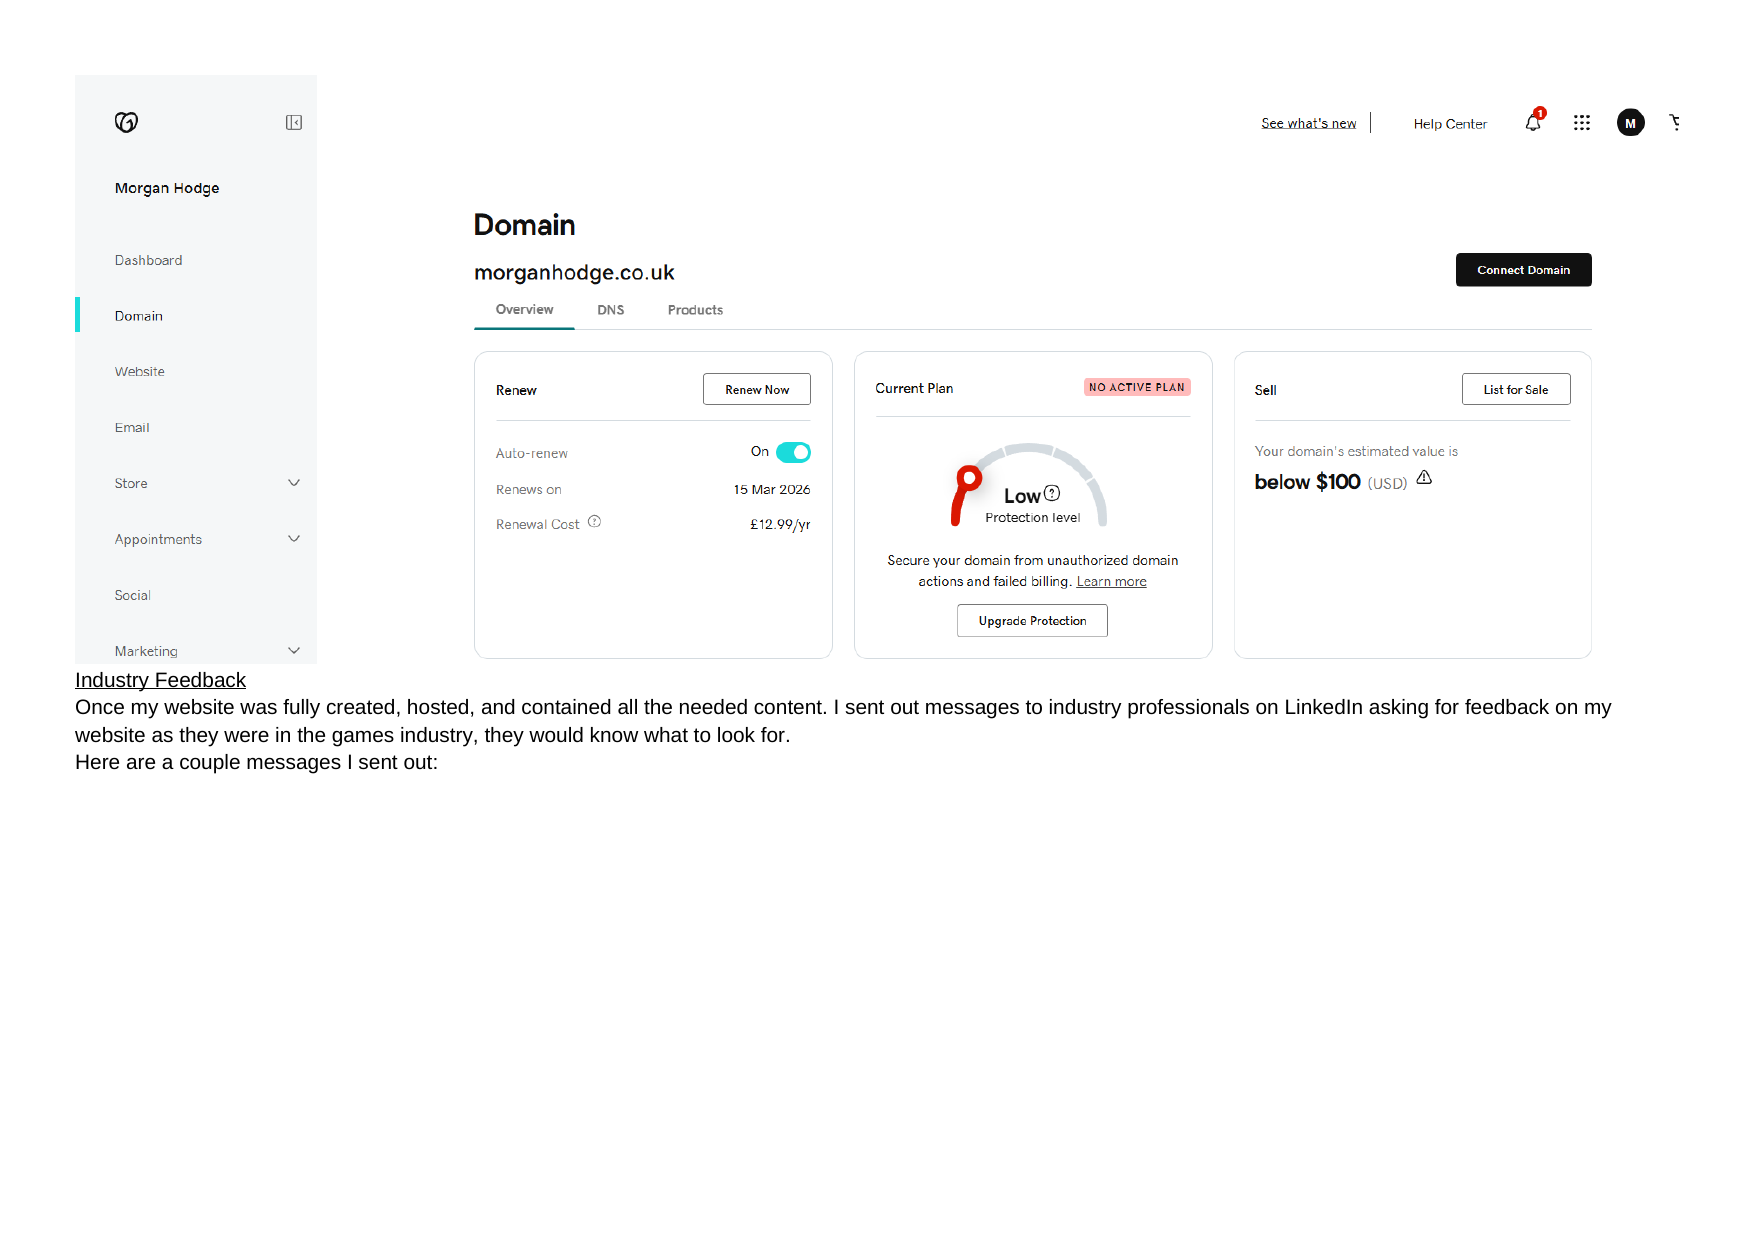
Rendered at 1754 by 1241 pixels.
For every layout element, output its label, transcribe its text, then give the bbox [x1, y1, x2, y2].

text Once my website was fully created, hosted, and contained all the needed content. I sent out messages to industry professionals on LinkedIn asking for feedback on my website as they were in the games industry, they would know what to look for. [75, 695, 1679, 746]
text Here are a couple messages I sent out: [75, 750, 1679, 774]
picture [75, 75, 1679, 664]
text Industry Feedback [75, 667, 1679, 691]
